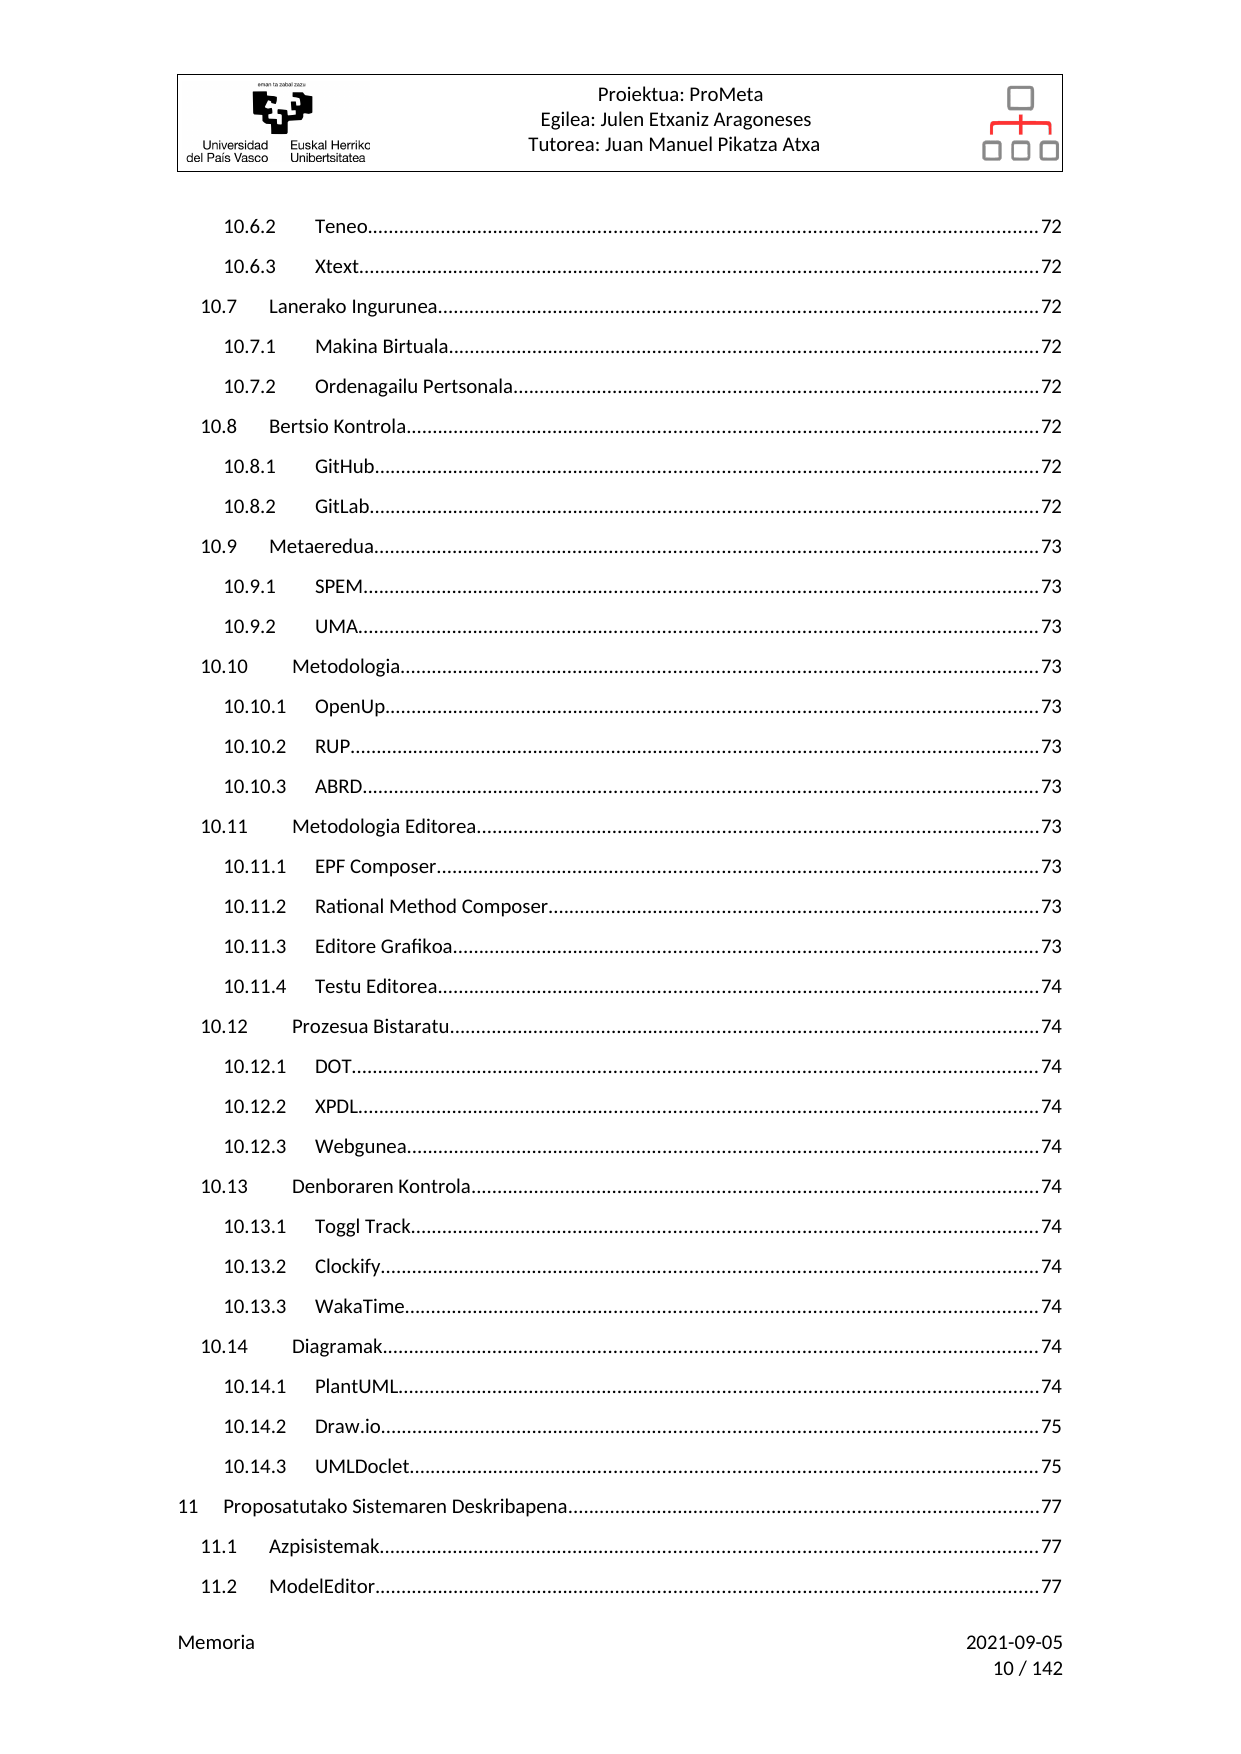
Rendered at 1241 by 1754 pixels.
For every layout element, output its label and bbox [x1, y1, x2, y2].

picture [182, 81, 370, 162]
picture [978, 80, 1060, 162]
